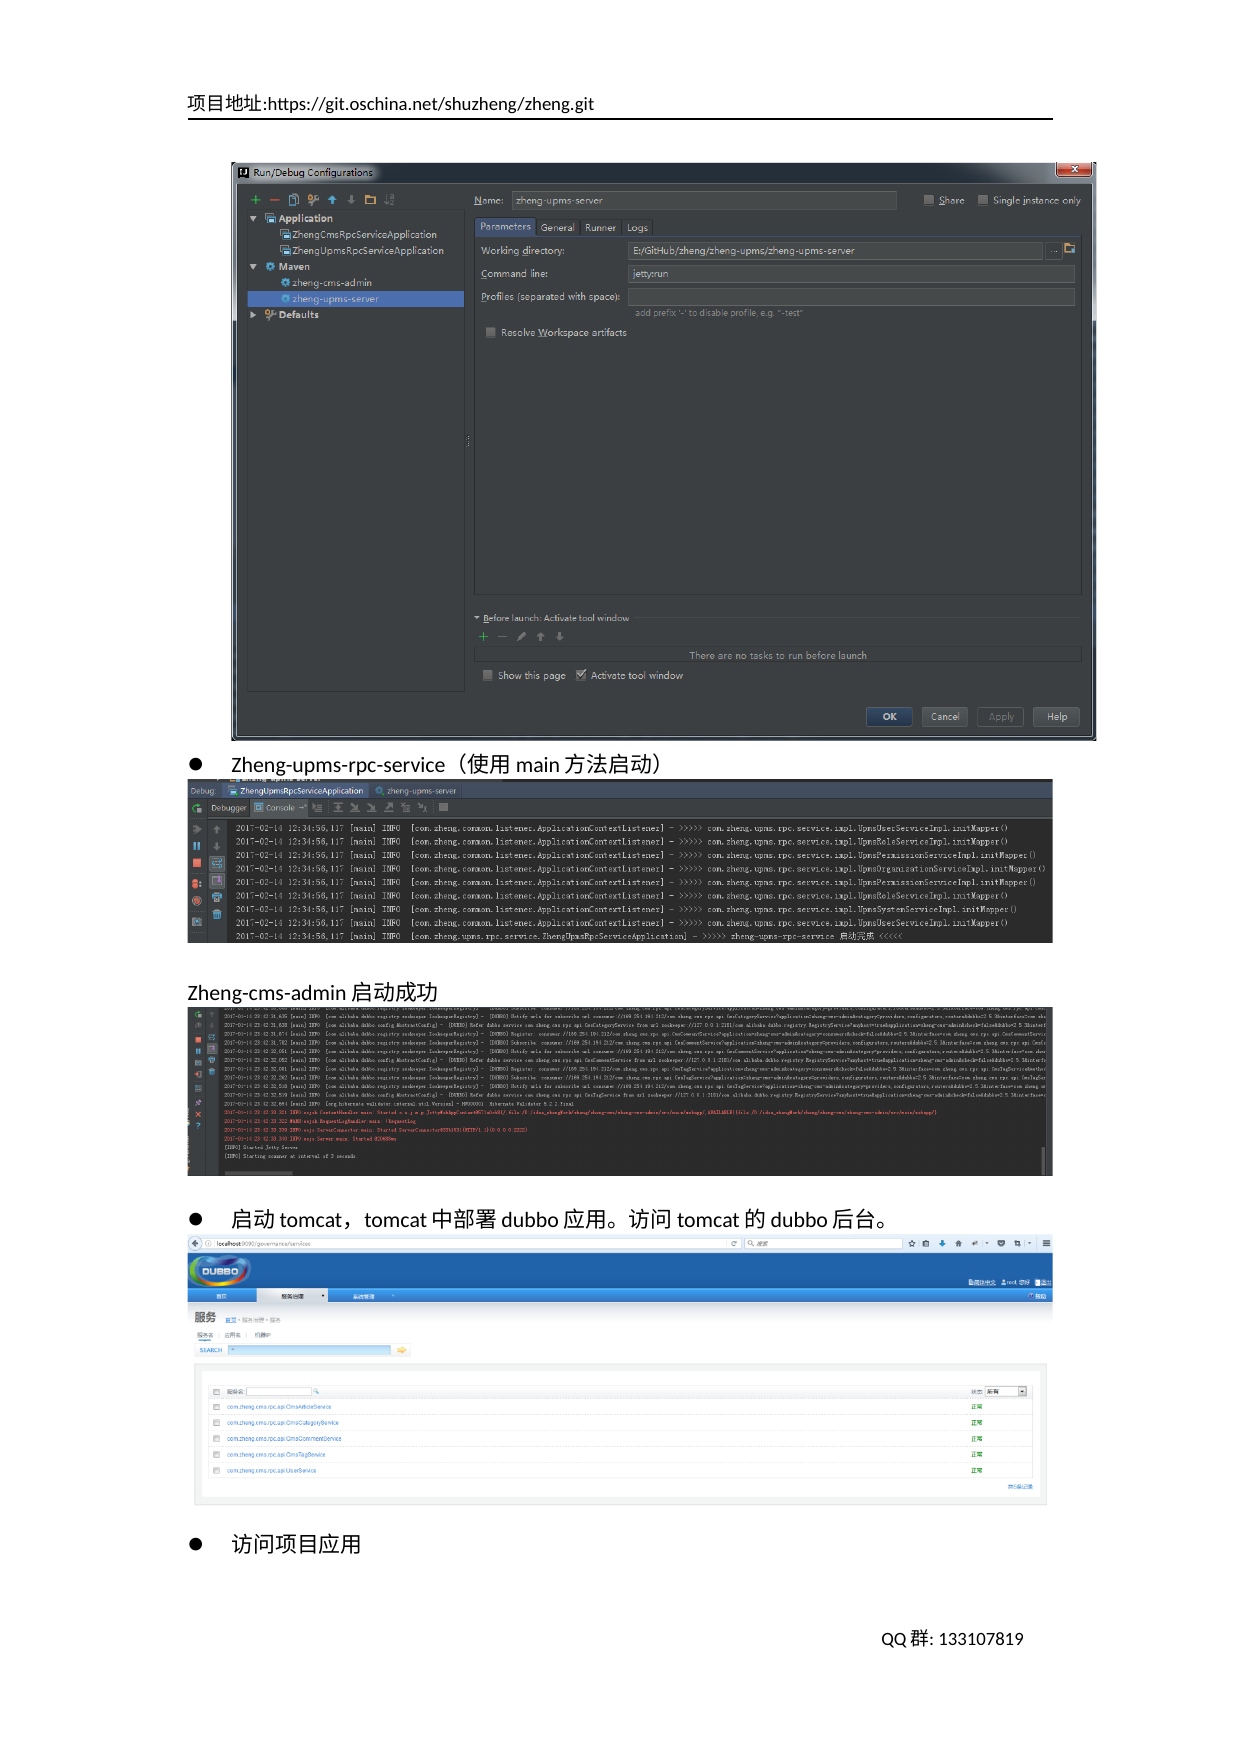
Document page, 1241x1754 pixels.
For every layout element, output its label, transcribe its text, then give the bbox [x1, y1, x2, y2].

picture [187, 1007, 1053, 1176]
list 访问项目应用 [187, 1527, 1053, 1559]
text Zheng-cms-admin启动成功 [187, 974, 1053, 1007]
picture [231, 162, 1097, 741]
picture [187, 779, 1053, 943]
list 启动tomcat，tomcat中部署dubbo应用。访问tomcat的dubbo后台。 [187, 1202, 1053, 1234]
list Zheng-upms-rpc-service（使用main方法启动） [187, 747, 1053, 779]
picture [187, 1234, 1053, 1508]
